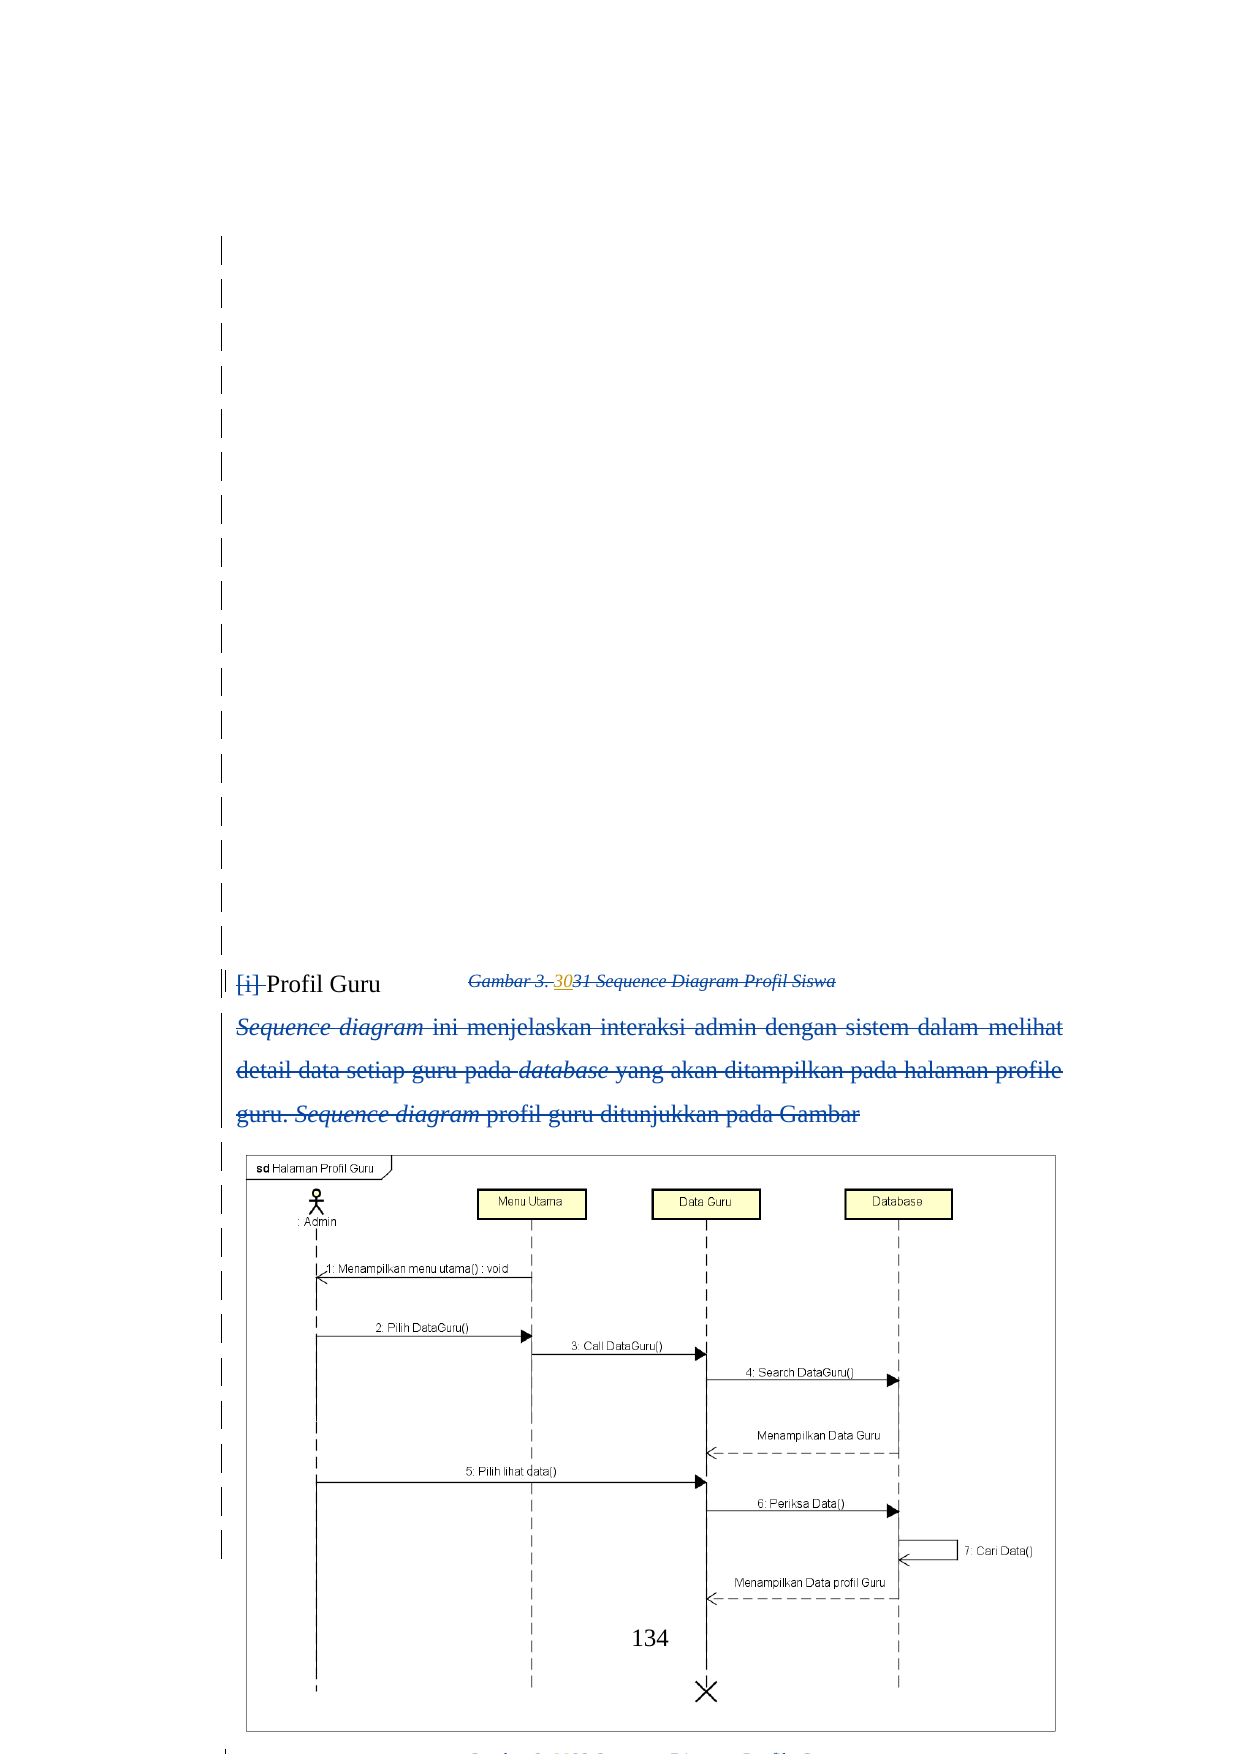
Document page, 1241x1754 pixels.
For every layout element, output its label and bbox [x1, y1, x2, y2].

picture [236, 1145, 1063, 1740]
